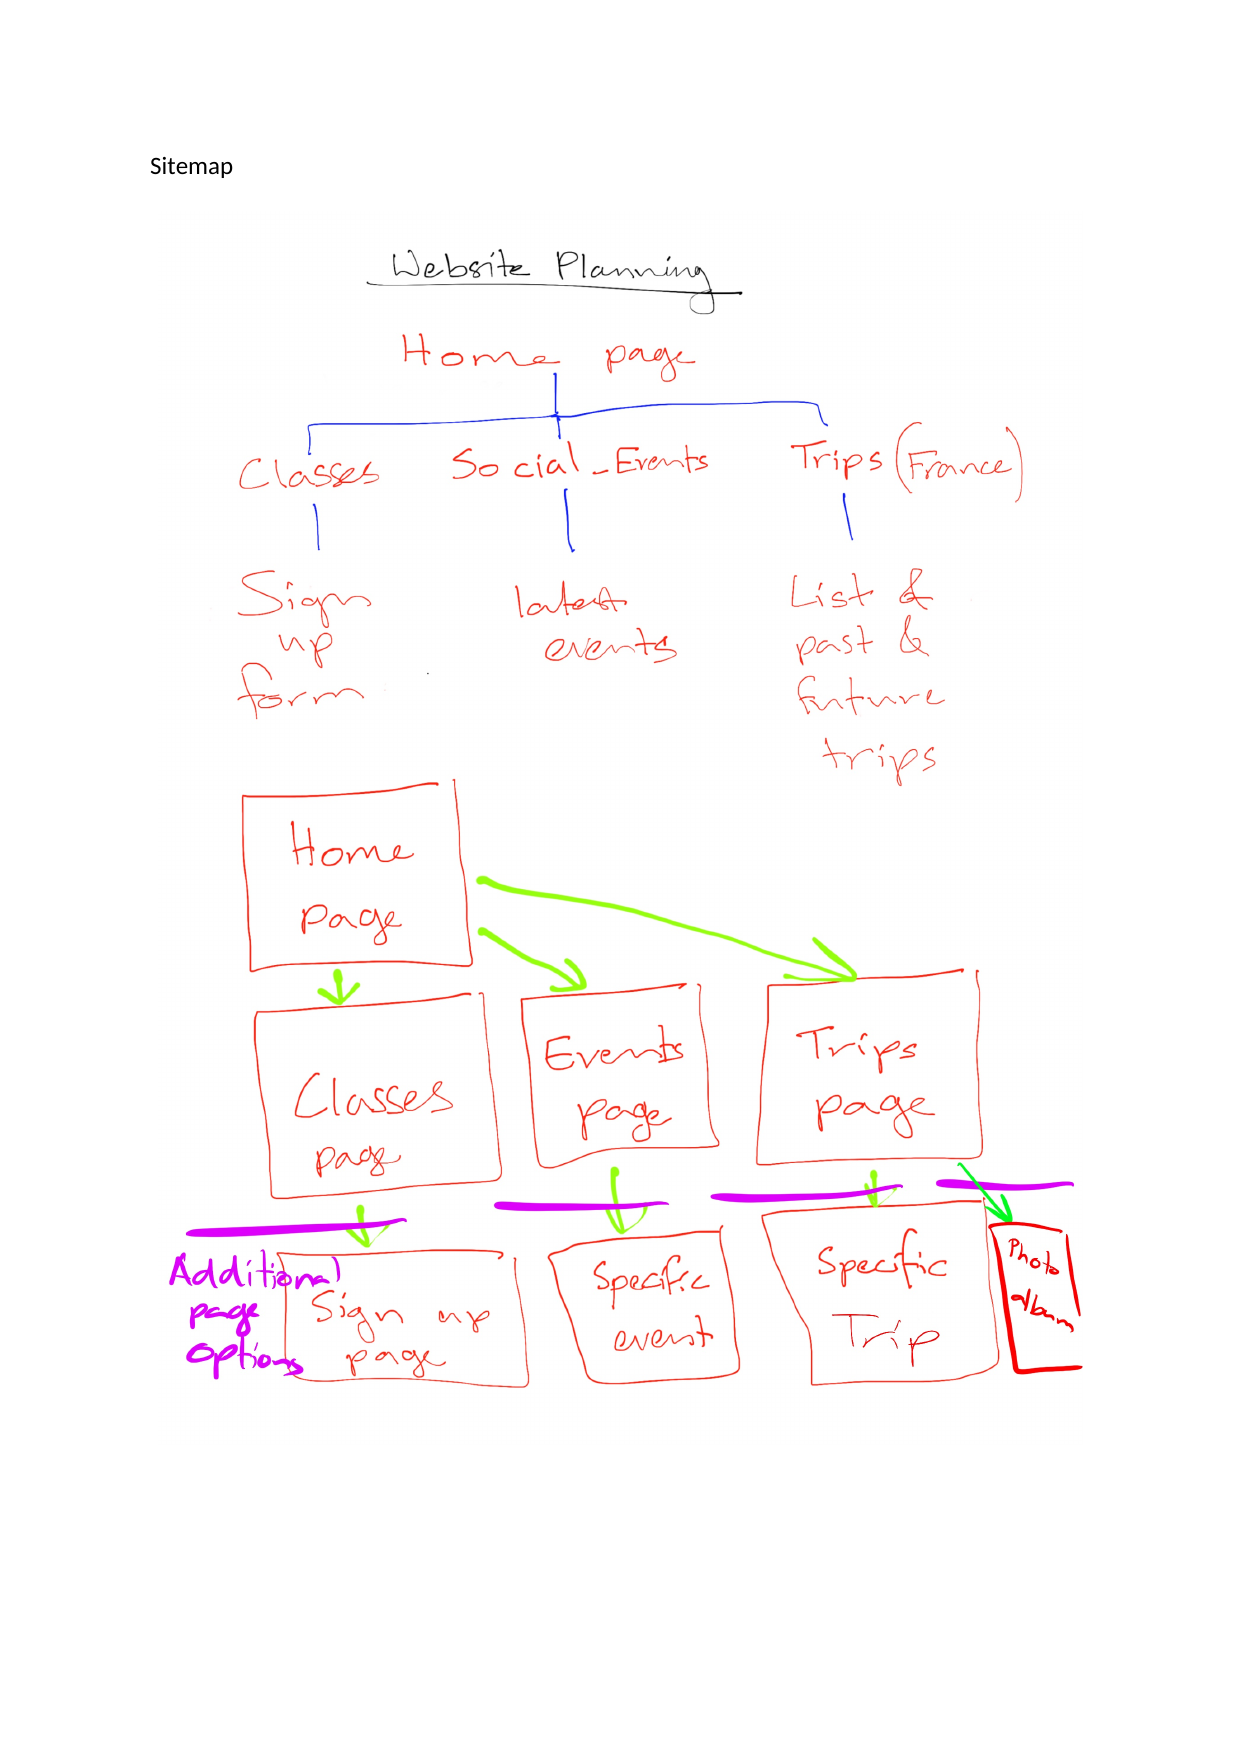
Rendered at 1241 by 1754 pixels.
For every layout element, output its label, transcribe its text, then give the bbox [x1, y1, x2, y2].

text Sitemap [150, 150, 1090, 181]
picture [157, 211, 1083, 1445]
